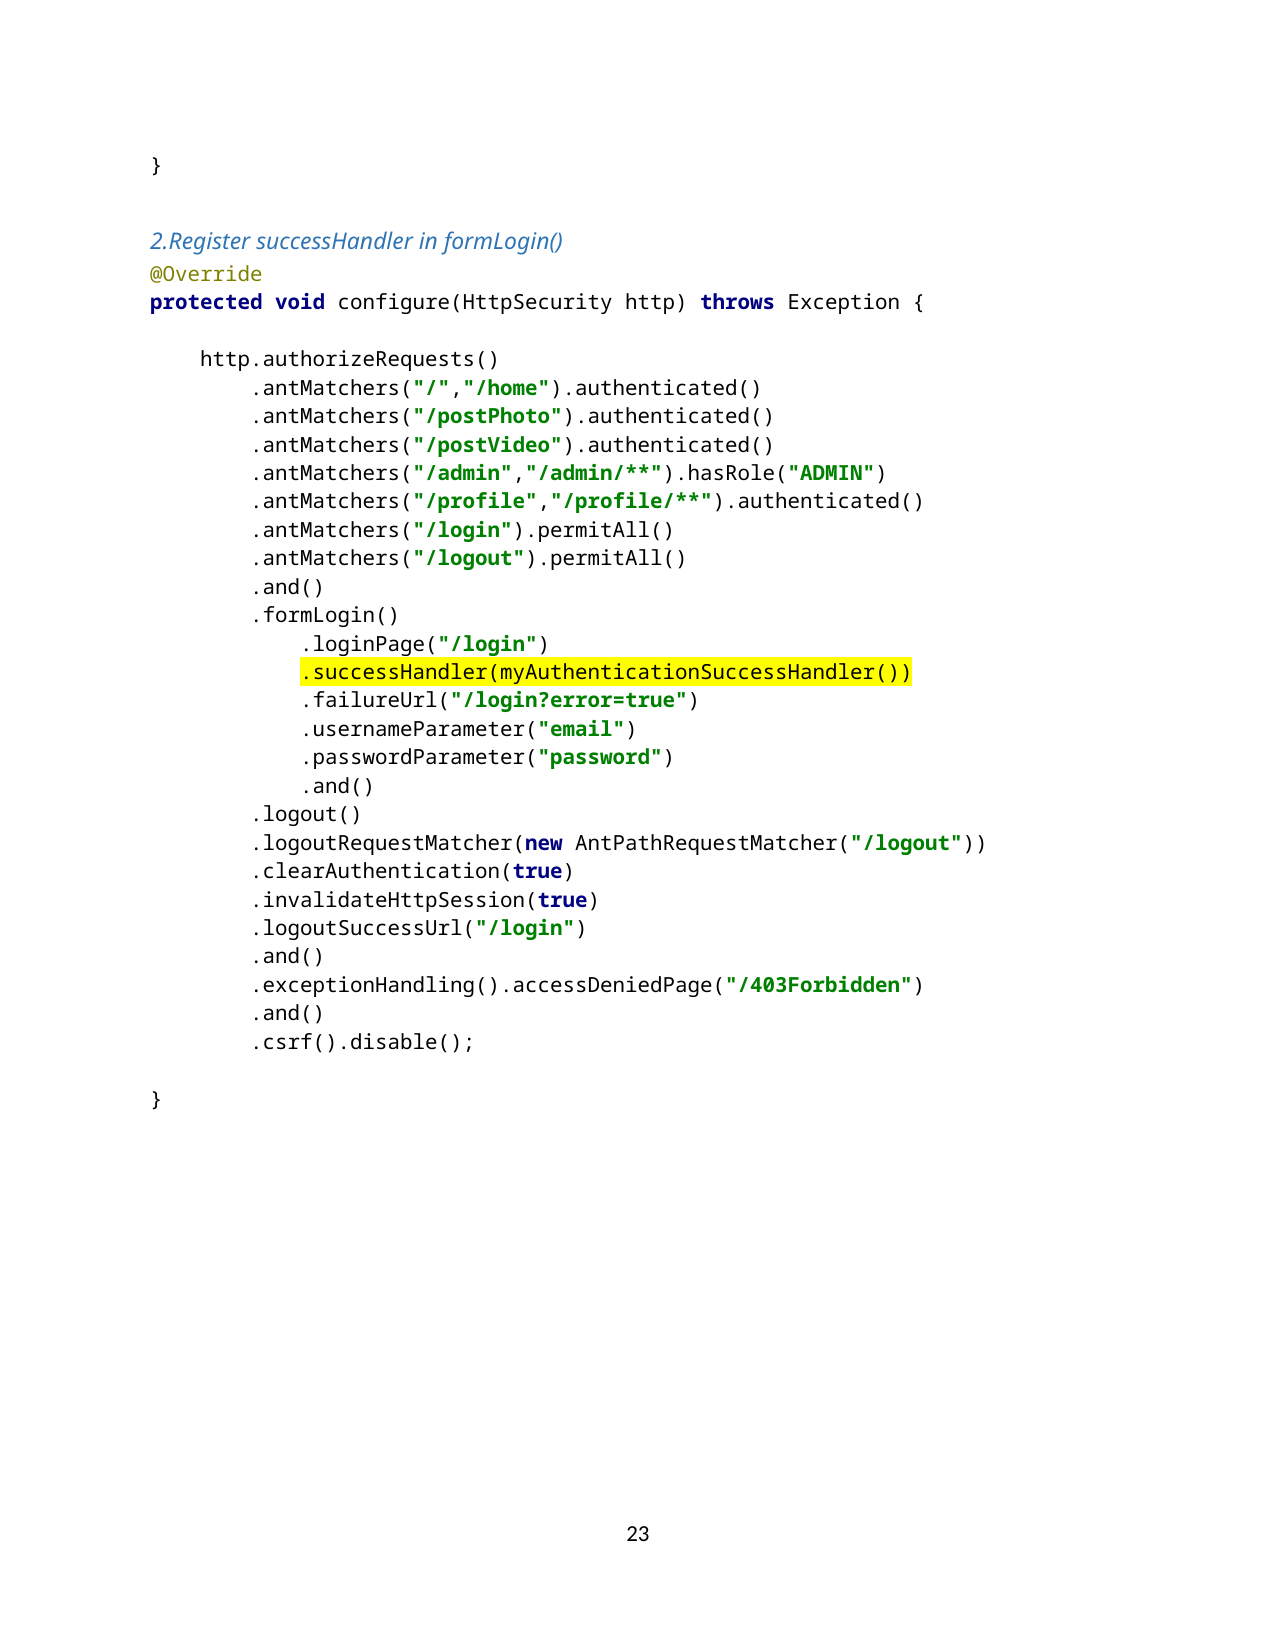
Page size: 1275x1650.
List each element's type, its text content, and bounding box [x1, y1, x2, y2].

text @Override protected void configure(HttpSecurity http) throws Exception { http.authorizeRequests() .antMatchers("/","/home").authenticated() .antMatchers("/postPhoto").authenticated() .antMatchers("/postVideo").authenticated() .antMatchers("/admin","/admin/**").hasRole("ADMIN") .antMatchers("/profile","/profile/**").authenticated() .antMatchers("/login").permitAll() .antMatchers("/logout").permitAll() .and() .formLogin() .loginPage("/login") .successHandler(myAuthenticationSuccessHandler()) .failureUrl("/login?error=true") .usernameParameter("email") .passwordParameter("password") .and() .logout() .logoutRequestMatcher(new AntPathRequestMatcher("/logout")) .clearAuthentication(true) .invalidateHttpSession(true) .logoutSuccessUrl("/login") .and() .exceptionHandling().accessDeniedPage("/403Forbidden") .and() .csrf().disable(); } [150, 259, 1125, 1112]
subtitle 2.Register successHandler in formLogin() [150, 225, 1125, 257]
text } [150, 150, 1125, 178]
